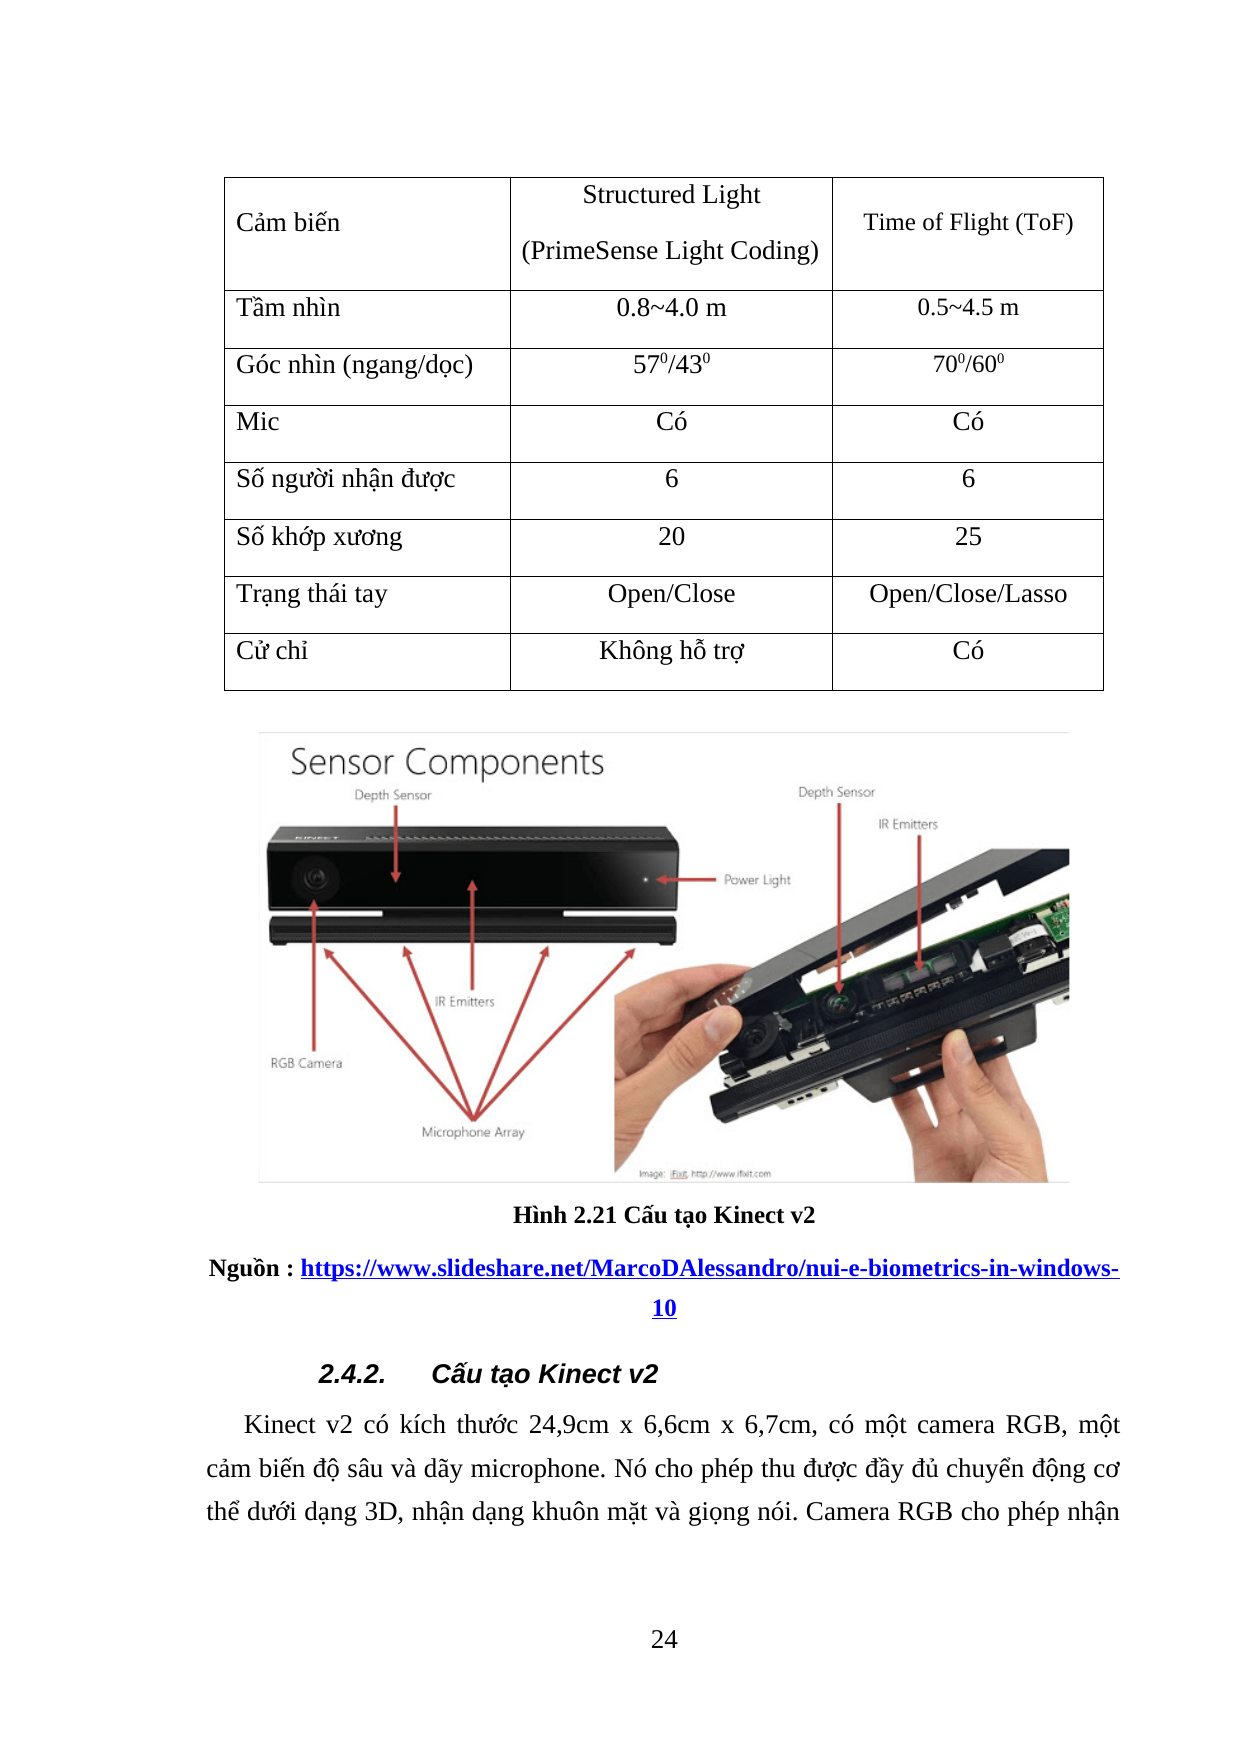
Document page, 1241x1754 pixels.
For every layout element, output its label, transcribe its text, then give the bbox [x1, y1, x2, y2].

table_cell 25 [833, 520, 1103, 576]
table_cell Tầm nhìn [225, 291, 510, 347]
table_cell Góc nhìn (ngang/dọc) [225, 349, 510, 404]
table_cell 570/430 [511, 349, 832, 404]
table_cell Cử chỉ [225, 634, 510, 690]
table_cell Có [511, 406, 832, 462]
table_cell Số khớp xương [225, 520, 510, 576]
table_cell Open/Close [511, 577, 832, 633]
table_cell Số người nhận được [225, 463, 510, 519]
table_cell 700/600 [833, 349, 1103, 404]
table_cell Time of Flight (ToF) [833, 178, 1103, 290]
table_cell 6 [833, 463, 1103, 519]
table_cell Không hỗ trợ [511, 634, 832, 690]
table_cell 20 [511, 520, 832, 576]
table_cell Structured Light (PrimeSense Light Coding) [511, 178, 832, 290]
table_cell Có [833, 634, 1103, 690]
table_cell 6 [511, 463, 832, 519]
table_cell Có [833, 406, 1103, 462]
table_cell Trạng thái tay [225, 577, 510, 633]
picture [258, 732, 1070, 1183]
table_cell 0.8~4.0 m [511, 291, 832, 347]
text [206, 1408, 1122, 1526]
table_cell Open/Close/Lasso [833, 577, 1103, 633]
text Nguồn : https://www.slideshare.net/MarcoDAlessandro/nui-e-biometrics-in-windows-10 [206, 1253, 1122, 1322]
table_cell 0.5~4.5 m [833, 291, 1103, 347]
table_cell Cảm biến [225, 178, 510, 290]
subtitle Cấu tạo Kinect v2 [281, 1358, 1122, 1389]
table_cell Mic [225, 406, 510, 462]
